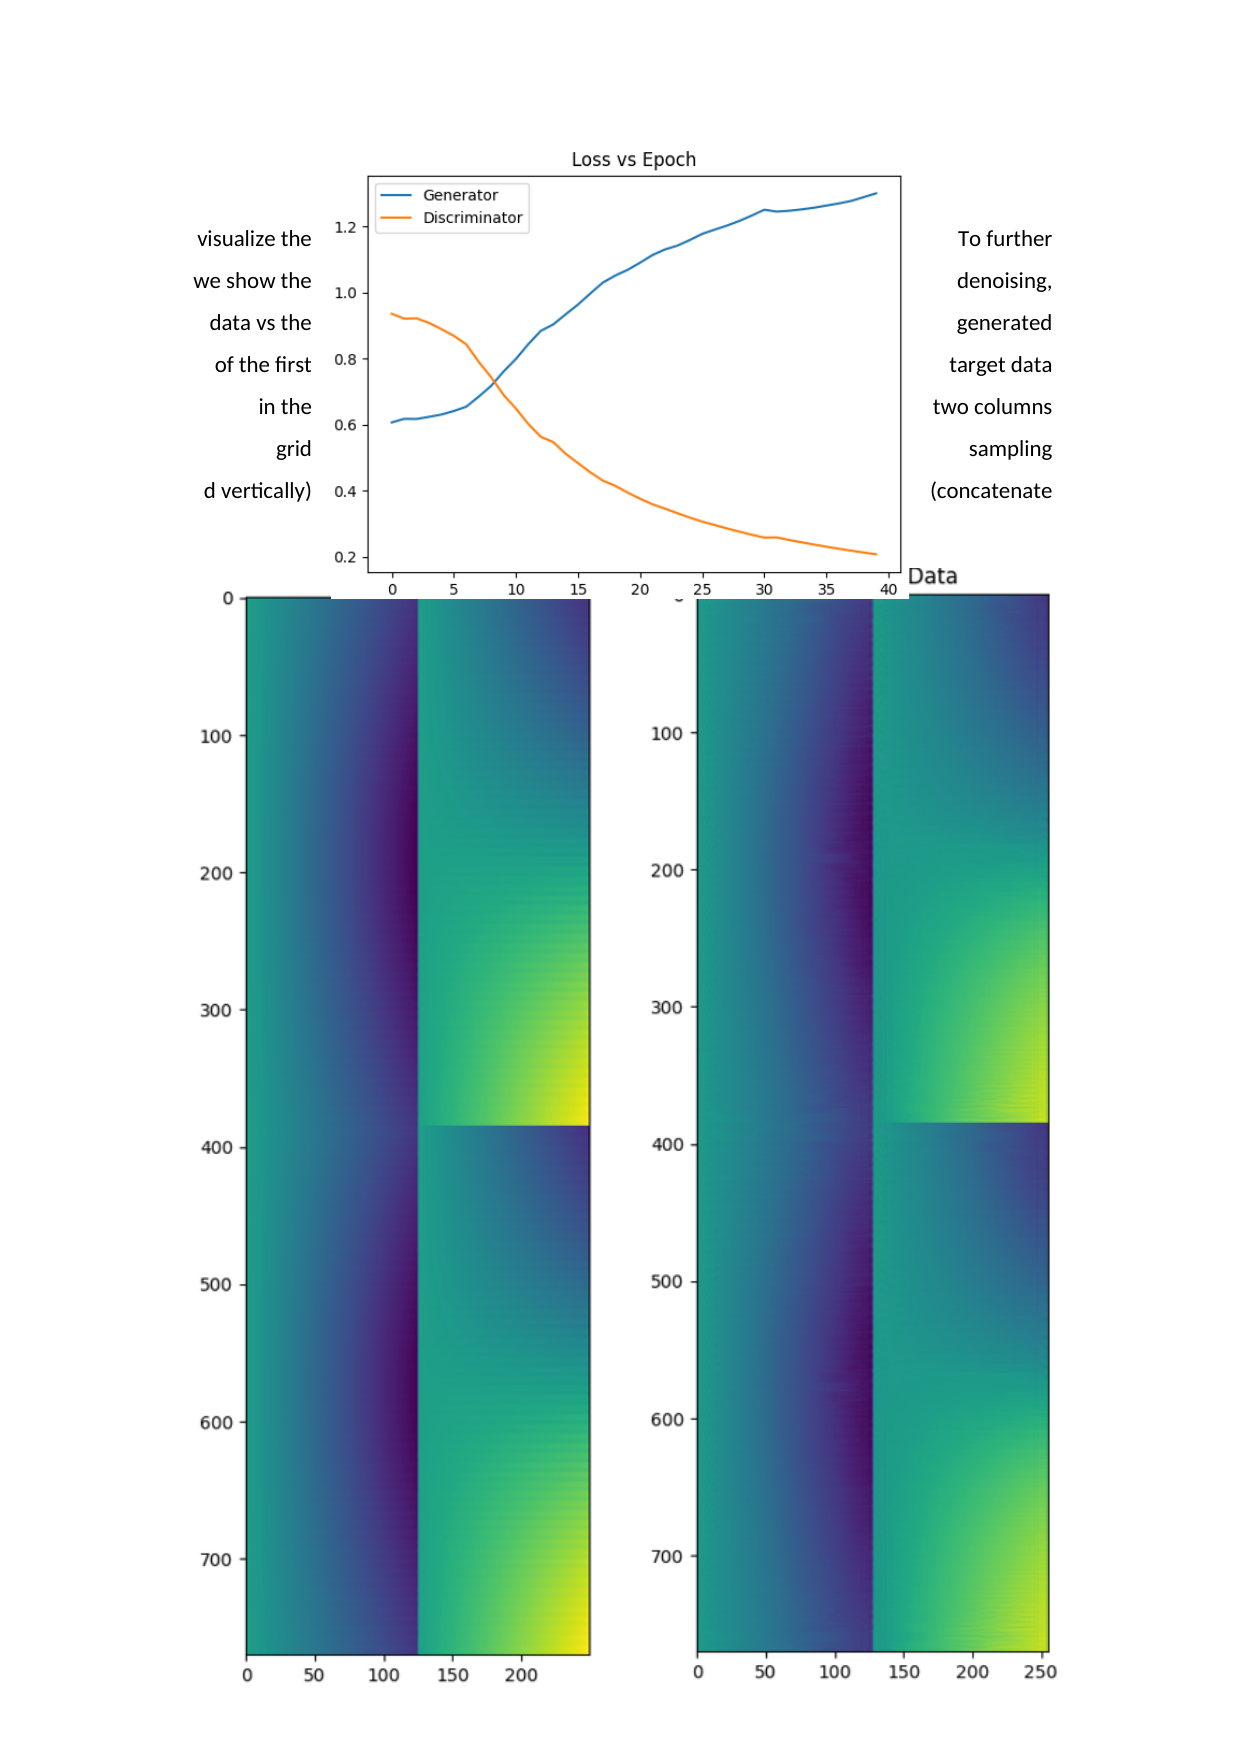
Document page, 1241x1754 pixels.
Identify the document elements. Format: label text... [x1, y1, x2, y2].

text To further visualize the denoising, we show the generated data vs the target data of the first two columns in the sampling grid (concatenated vertically) [187, 224, 331, 504]
picture [197, 150, 1061, 1685]
text To further visualize the denoising, we show the generated data vs the target data of the first two columns in the sampling grid (concatenated vertically) [910, 224, 1053, 504]
